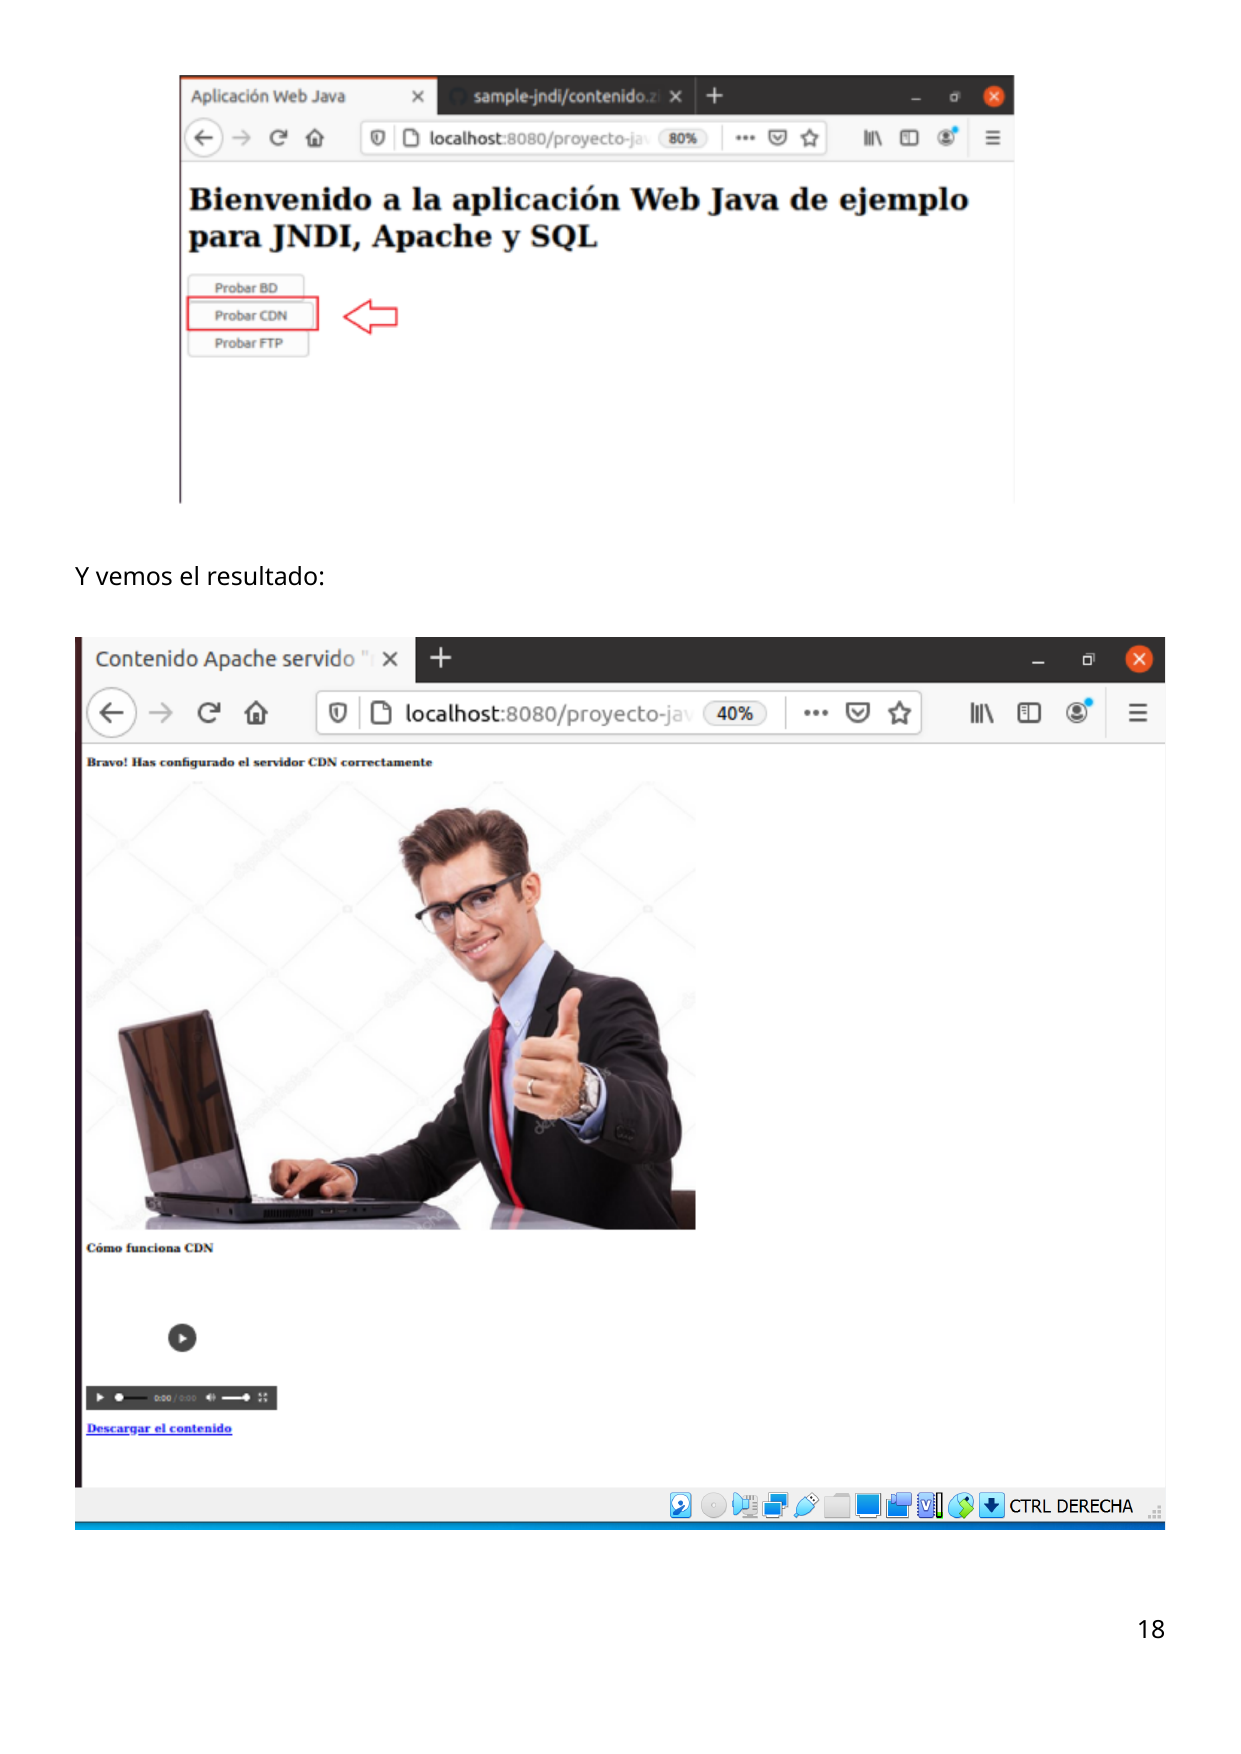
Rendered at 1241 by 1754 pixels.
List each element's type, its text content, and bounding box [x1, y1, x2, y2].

text Y vemos el resultado: [75, 559, 1165, 593]
picture [75, 637, 1166, 1530]
picture [178, 75, 1015, 515]
